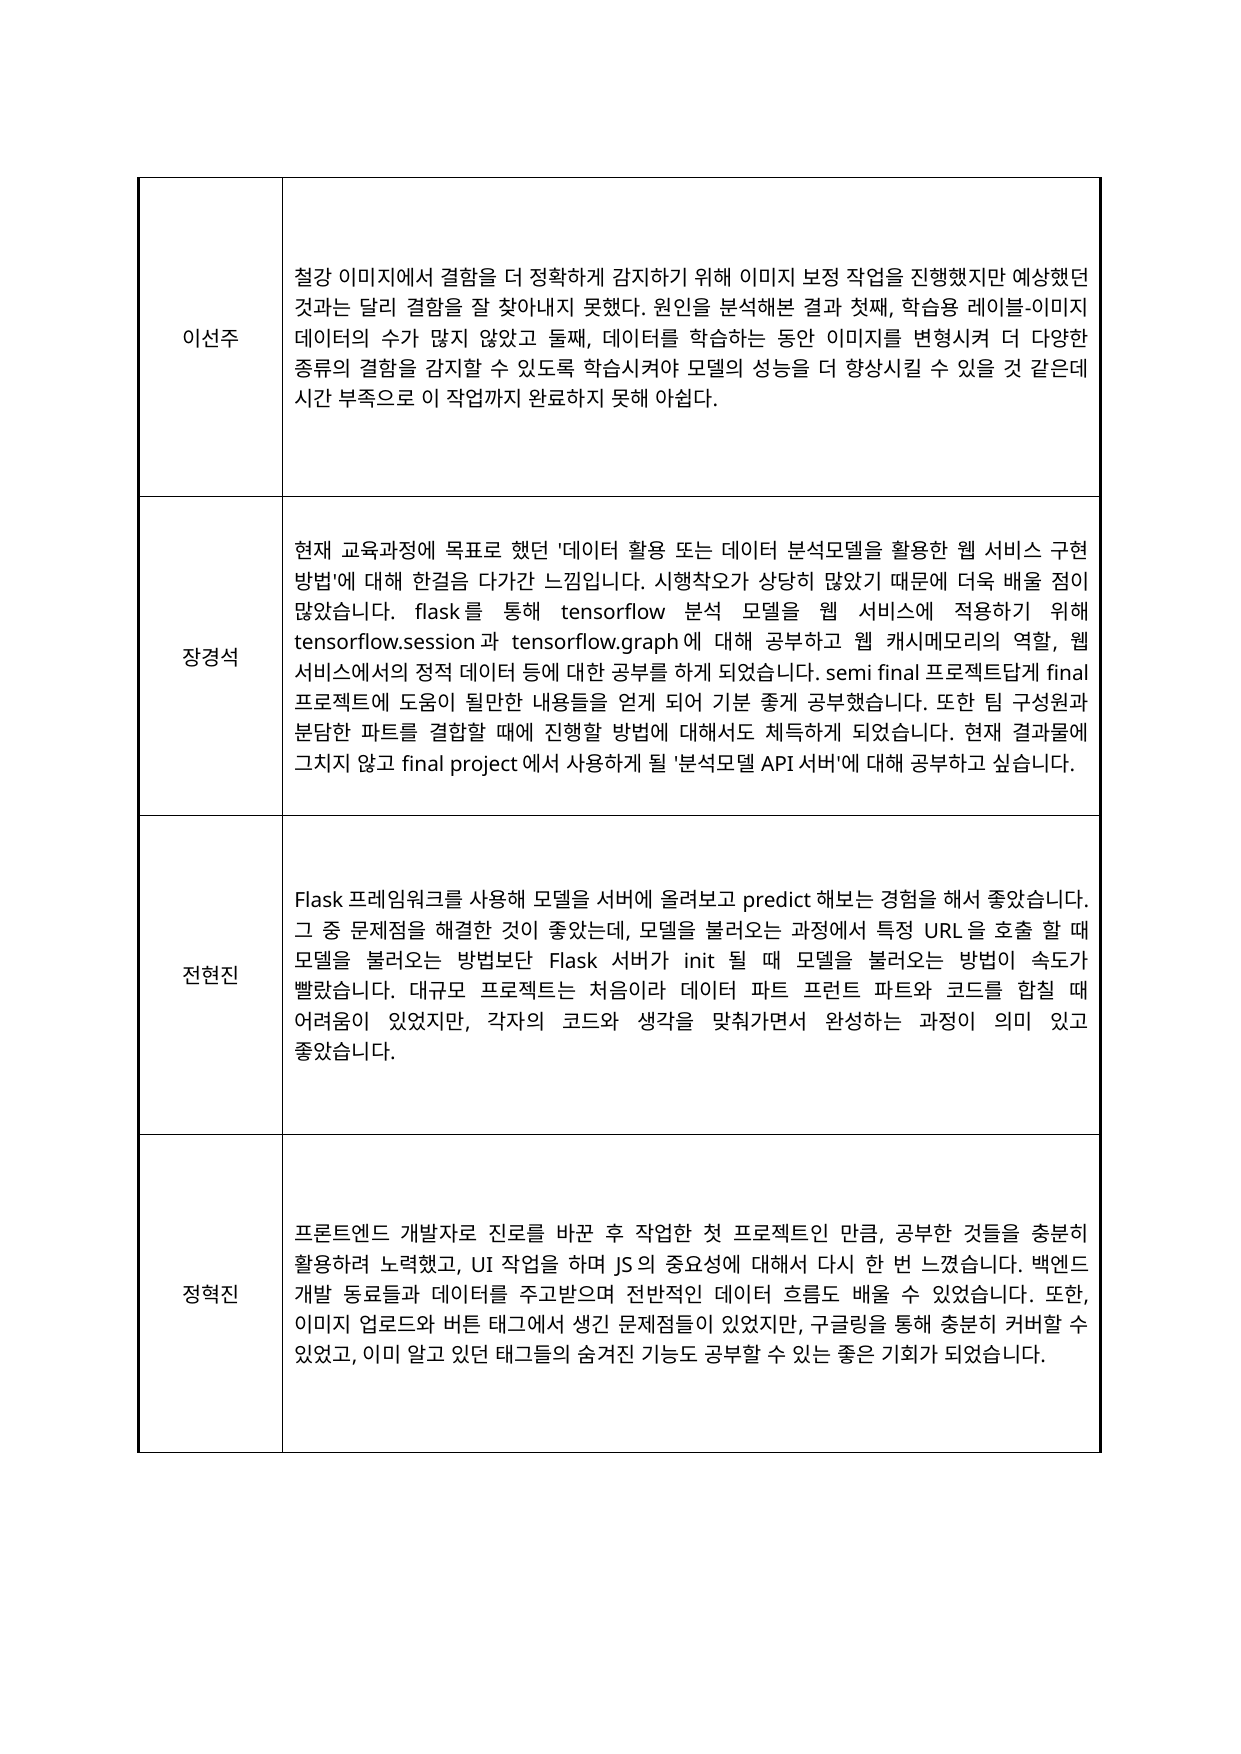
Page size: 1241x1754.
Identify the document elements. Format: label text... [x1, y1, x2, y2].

table_cell 현재 교육과정에 목표로 했던 '데이터 활용 또는 데이터 분석모델을 활용한 웹 서비스 구현 방법'에 대해 한걸음 다가간 느낌입니다. 시행착오가 상당히 많았기 때문에 더욱 배울 점이 많았습니다. flask를 통해 tensorflow 분석 모델을 웹 서비스에 적용하기 위해 tensorflow.session과 tensorflow.graph에 대해 공부하고 웹 캐시메모리의 역할, 웹 서비스에서의 정적 데이터 등에 대한 공부를 하게 되었습니다. semi final 프로젝트답게 final 프로젝트에 도움이 될만한 내용들을 얻게 되어 기분 좋게 공부했습니다. 또한 팀 구성원과 분담한 파트를 결합할 때에 진행할 방법에 대해서도 체득하게 되었습니다. 현재 결과물에 그치지 않고 final project에서 사용하게 될 '분석모델 API서버'에 대해 공부하고 싶습니다. [283, 497, 1099, 815]
table_cell Flask 프레임워크를 사용해 모델을 서버에 올려보고 predict 해보는 경험을 해서 좋았습니다. 그 중 문제점을 해결한 것이 좋았는데, 모델을 불러오는 과정에서 특정 URL을 호출 할 때 모델을 불러오는 방법보단 Flask 서버가 init 될 때 모델을 불러오는 방법이 속도가 빨랐습니다. 대규모 프로젝트는 처음이라 데이터 파트 프런트 파트와 코드를 합칠 때 어려움이 있었지만, 각자의 코드와 생각을 맞춰가면서 완성하는 과정이 의미 있고 좋았습니다. [283, 816, 1099, 1133]
table_cell 이선주 [140, 178, 282, 496]
table_cell 정혁진 [140, 1135, 282, 1452]
table_cell 장경석 [140, 497, 282, 815]
table_cell 프론트엔드 개발자로 진로를 바꾼 후 작업한 첫 프로젝트인 만큼, 공부한 것들을 충분히 활용하려 노력했고, UI 작업을 하며 JS의 중요성에 대해서 다시 한 번 느꼈습니다. 백엔드 개발 동료들과 데이터를 주고받으며 전반적인 데이터 흐름도 배울 수 있었습니다. 또한, 이미지 업로드와 버튼 태그에서 생긴 문제점들이 있었지만, 구글링을 통해 충분히 커버할 수 있었고, 이미 알고 있던 태그들의 숨겨진 기능도 공부할 수 있는 좋은 기회가 되었습니다. [283, 1135, 1099, 1452]
table_cell 철강 이미지에서 결함을 더 정확하게 감지하기 위해 이미지 보정 작업을 진행했지만 예상했던 것과는 달리 결함을 잘 찾아내지 못했다. 원인을 분석해본 결과 첫째, 학습용 레이블-이미지 데이터의 수가 많지 않았고 둘째, 데이터를 학습하는 동안 이미지를 변형시켜 더 다양한 종류의 결함을 감지할 수 있도록 학습시켜야 모델의 성능을 더 향상시킬 수 있을 것 같은데 시간 부족으로 이 작업까지 완료하지 못해 아쉽다. [283, 178, 1099, 496]
table_cell 전현진 [140, 816, 282, 1133]
